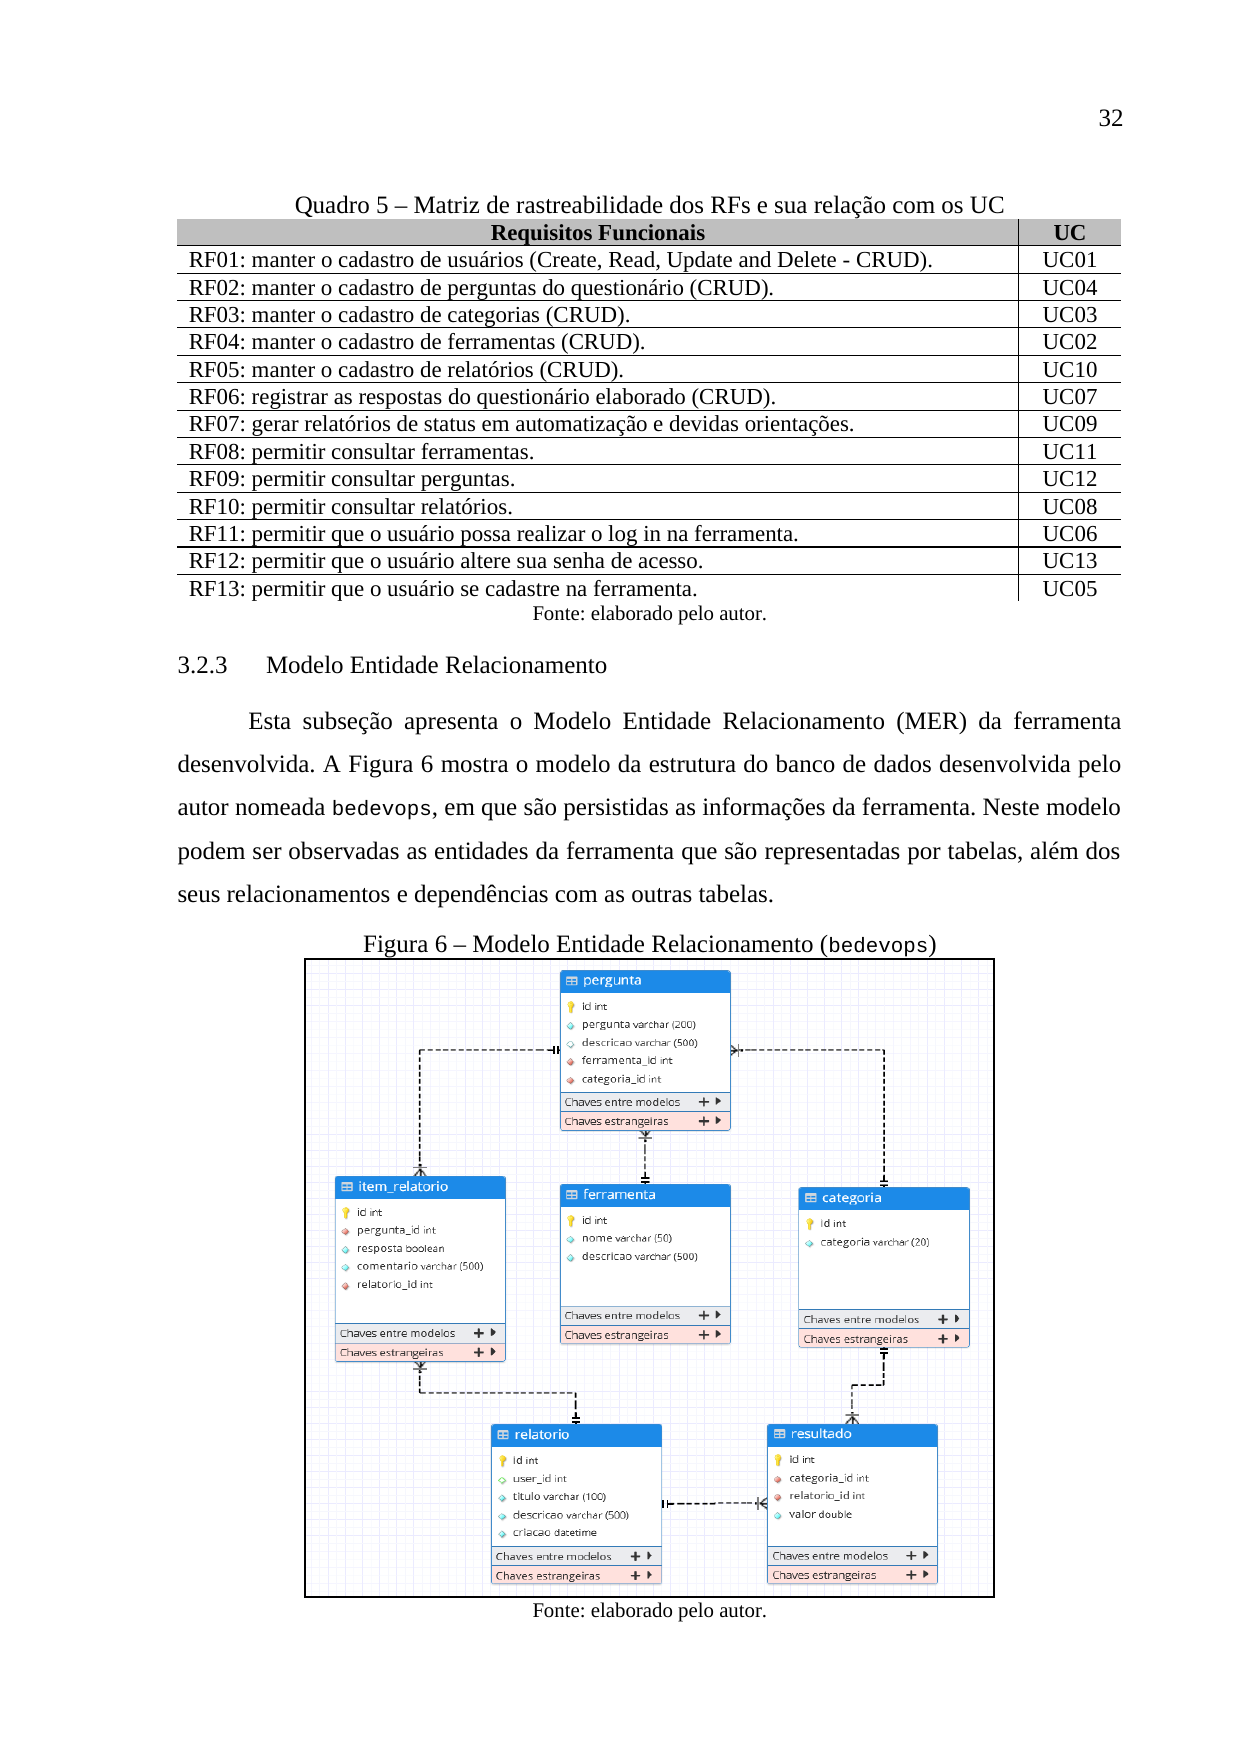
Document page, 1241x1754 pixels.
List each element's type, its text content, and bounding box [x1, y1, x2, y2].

table_cell UC04 [1019, 274, 1121, 300]
table_cell UC09 [1019, 411, 1121, 437]
table_cell UC13 [1019, 548, 1121, 574]
table_cell UC02 [1019, 328, 1121, 355]
text Fonte: elaborado pelo autor. [177, 1598, 1122, 1622]
text Quadro 5 – Matriz de rastreabilidade dos RFs e sua relação com os UC [177, 190, 1122, 219]
text Figura 6 – Modelo Entidade Relacionamento (bedevops) [177, 929, 1122, 958]
table_cell RF08: permitir consultar ferramentas. [177, 438, 1018, 464]
table_cell UC06 [1019, 520, 1121, 546]
table_cell UC08 [1019, 493, 1121, 519]
text Fonte: elaborado pelo autor. [177, 601, 1122, 625]
table_cell RF09: permitir consultar perguntas. [177, 465, 1018, 492]
table_cell UC11 [1019, 438, 1121, 464]
table_cell RF02: manter o cadastro de perguntas do questionário (CRUD). [177, 274, 1018, 300]
table_header UC [1019, 219, 1121, 245]
table_cell RF12: permitir que o usuário altere sua senha de acesso. [177, 548, 1018, 574]
table_header Requisitos Funcionais [177, 219, 1018, 245]
table_cell UC12 [1019, 465, 1121, 492]
table_cell RF11: permitir que o usuário possa realizar o log in na ferramenta. [177, 520, 1018, 546]
table_cell RF01: manter o cadastro de usuários (Create, Read, Update and Delete - CRUD). [177, 246, 1018, 272]
table_cell UC03 [1019, 301, 1121, 327]
picture [306, 960, 993, 1596]
table_cell RF04: manter o cadastro de ferramentas (CRUD). [177, 328, 1018, 355]
table_cell RF10: permitir consultar relatórios. [177, 493, 1018, 519]
table_cell RF13: permitir que o usuário se cadastre na ferramenta. [177, 575, 1018, 601]
table_cell RF03: manter o cadastro de categorias (CRUD). [177, 301, 1018, 327]
table_cell UC10 [1019, 356, 1121, 382]
table_cell UC01 [1019, 246, 1121, 272]
table_cell UC05 [1019, 575, 1121, 601]
table_cell RF05: manter o cadastro de relatórios (CRUD). [177, 356, 1018, 382]
table_cell RF06: registrar as respostas do questionário elaborado (CRUD). [177, 383, 1018, 409]
table_cell RF07: gerar relatórios de status em automatização e devidas orientações. [177, 411, 1018, 437]
table_cell UC07 [1019, 383, 1121, 409]
subtitle Modelo Entidade Relacionamento [177, 650, 1122, 679]
text Esta subseção apresenta o Modelo Entidade Relacionamento (MER) da ferramenta desenvolvida. A Figura 6 mostra o modelo da estrutura do banco de dados desenvolvida pelo autor nomeada bedevops, em que são persistidas as informações da ferramenta. Neste modelo podem ser observadas as entidades da ferramenta que são representadas por tabelas, além dos seus relacionamentos e dependências com as outras tabelas. [177, 706, 1122, 908]
